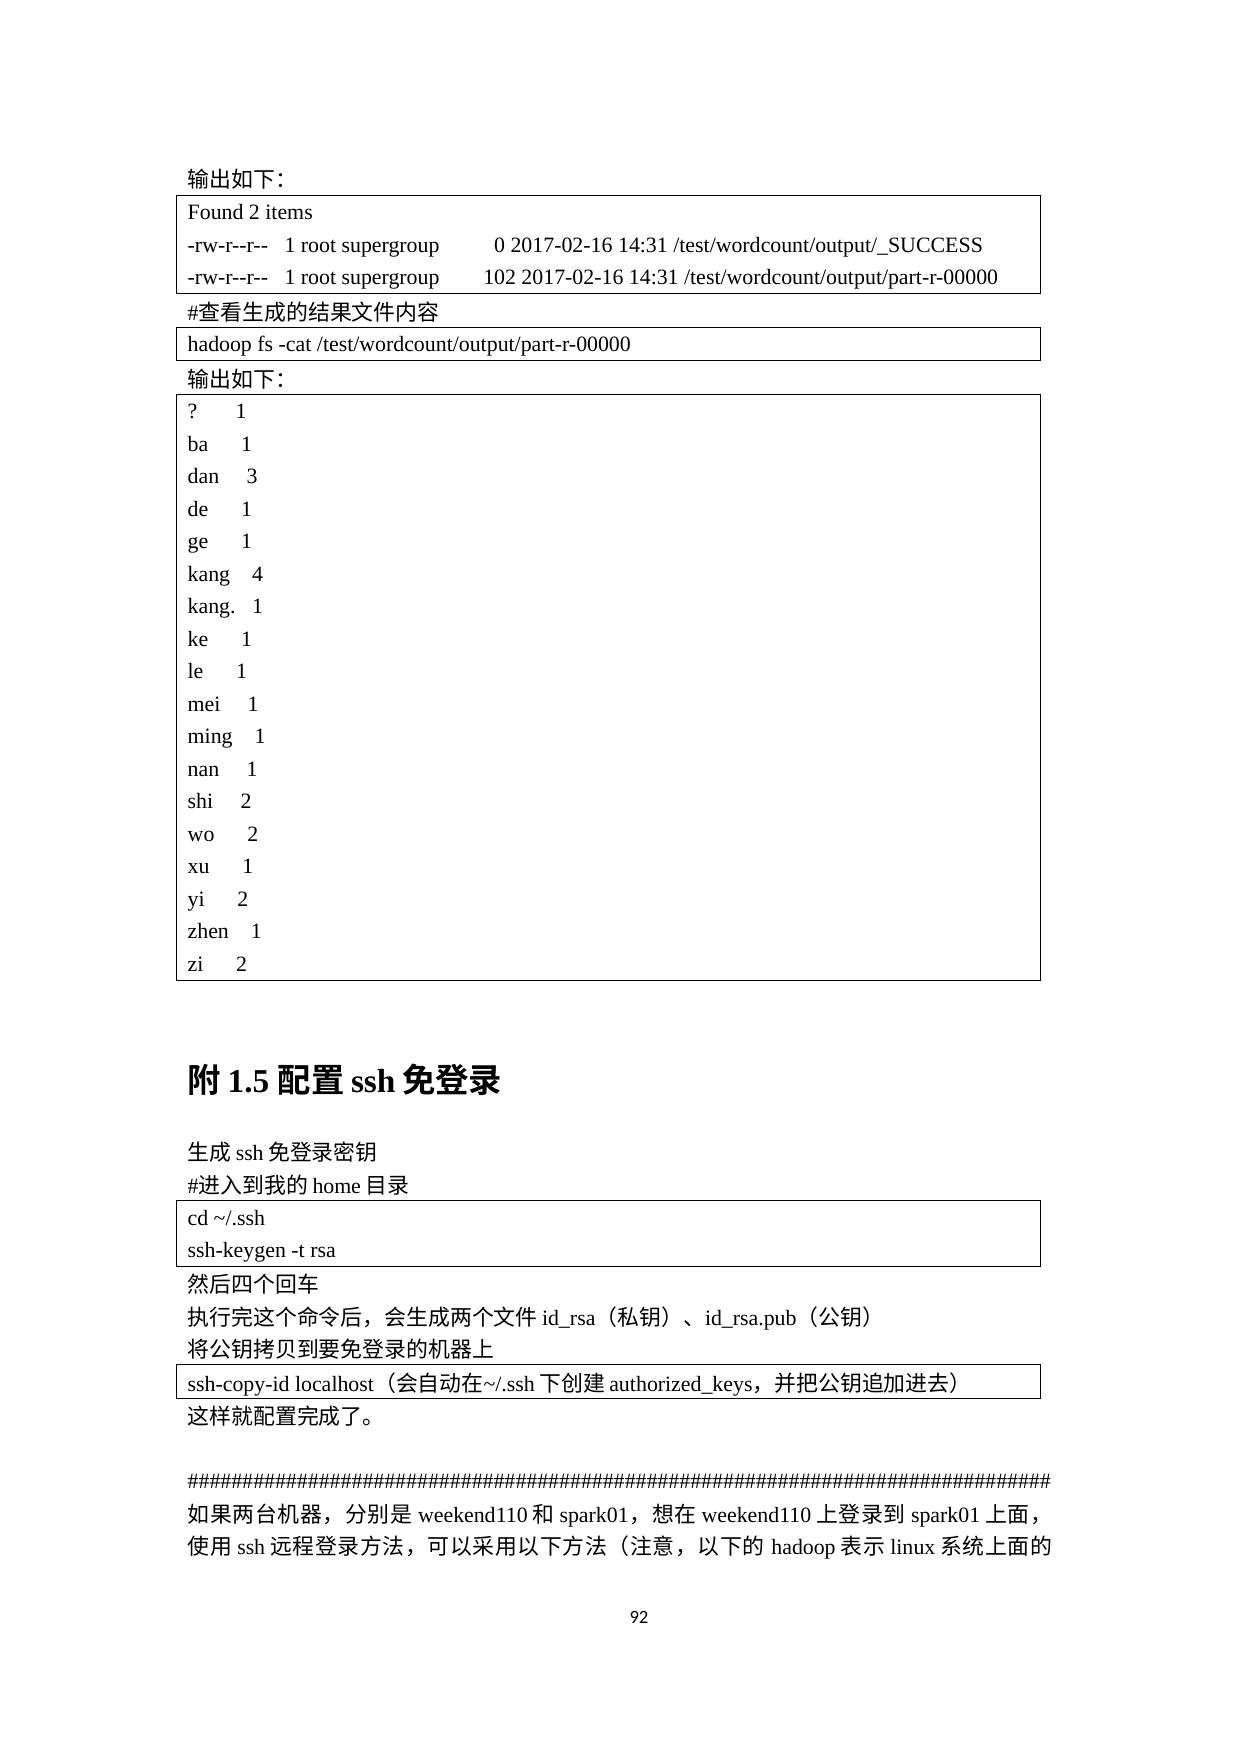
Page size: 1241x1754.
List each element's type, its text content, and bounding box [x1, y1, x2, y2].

table_header Found 2 items -rw-r--r-- 1 root supergroup 0 2017-02-16 14:31 /test/wordcount/output/_SUCCESS -rw-r--r-- 1 root supergroup 102 2017-02-16 14:31 /test/wordcount/output/part-r-00000 [177, 196, 1040, 293]
table_header cd ~/.ssh ssh-keygen -t rsa [177, 1201, 1040, 1266]
text 执行完这个命令后，会生成两个文件id_rsa（私钥）、id_rsa.pub（公钥） [187, 1299, 1053, 1332]
text #进入到我的home目录 [187, 1167, 1053, 1200]
table_header ? 1 ba 1 dan 3 de 1 ge 1 kang 4 kang. 1 ke 1 le 1 mei 1 ming 1 nan 1 shi 2 wo 2 xu 1 yi 2 zhen 1 zi 2 [177, 395, 1040, 980]
text ############################################################################### [187, 1464, 1053, 1496]
table_header ssh-copy-id localhost（会自动在~/.ssh下创建authorized_keys，并把公钥追加进去） [177, 1365, 1040, 1398]
subtitle 附1.5 配置ssh免登录 [187, 1046, 1053, 1111]
text 然后四个回车 [187, 1267, 1053, 1299]
text 这样就配置完成了。 [187, 1399, 1053, 1431]
text 输出如下： [187, 162, 1053, 194]
text #查看生成的结果文件内容 [187, 294, 1053, 327]
text 输出如下： [187, 361, 1053, 394]
text 将公钥拷贝到要免登录的机器上 [187, 1332, 1053, 1364]
text 生成ssh免登录密钥 [187, 1135, 1053, 1167]
table_header hadoop fs -cat /test/wordcount/output/part-r-00000 [177, 328, 1040, 360]
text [187, 1496, 1053, 1561]
